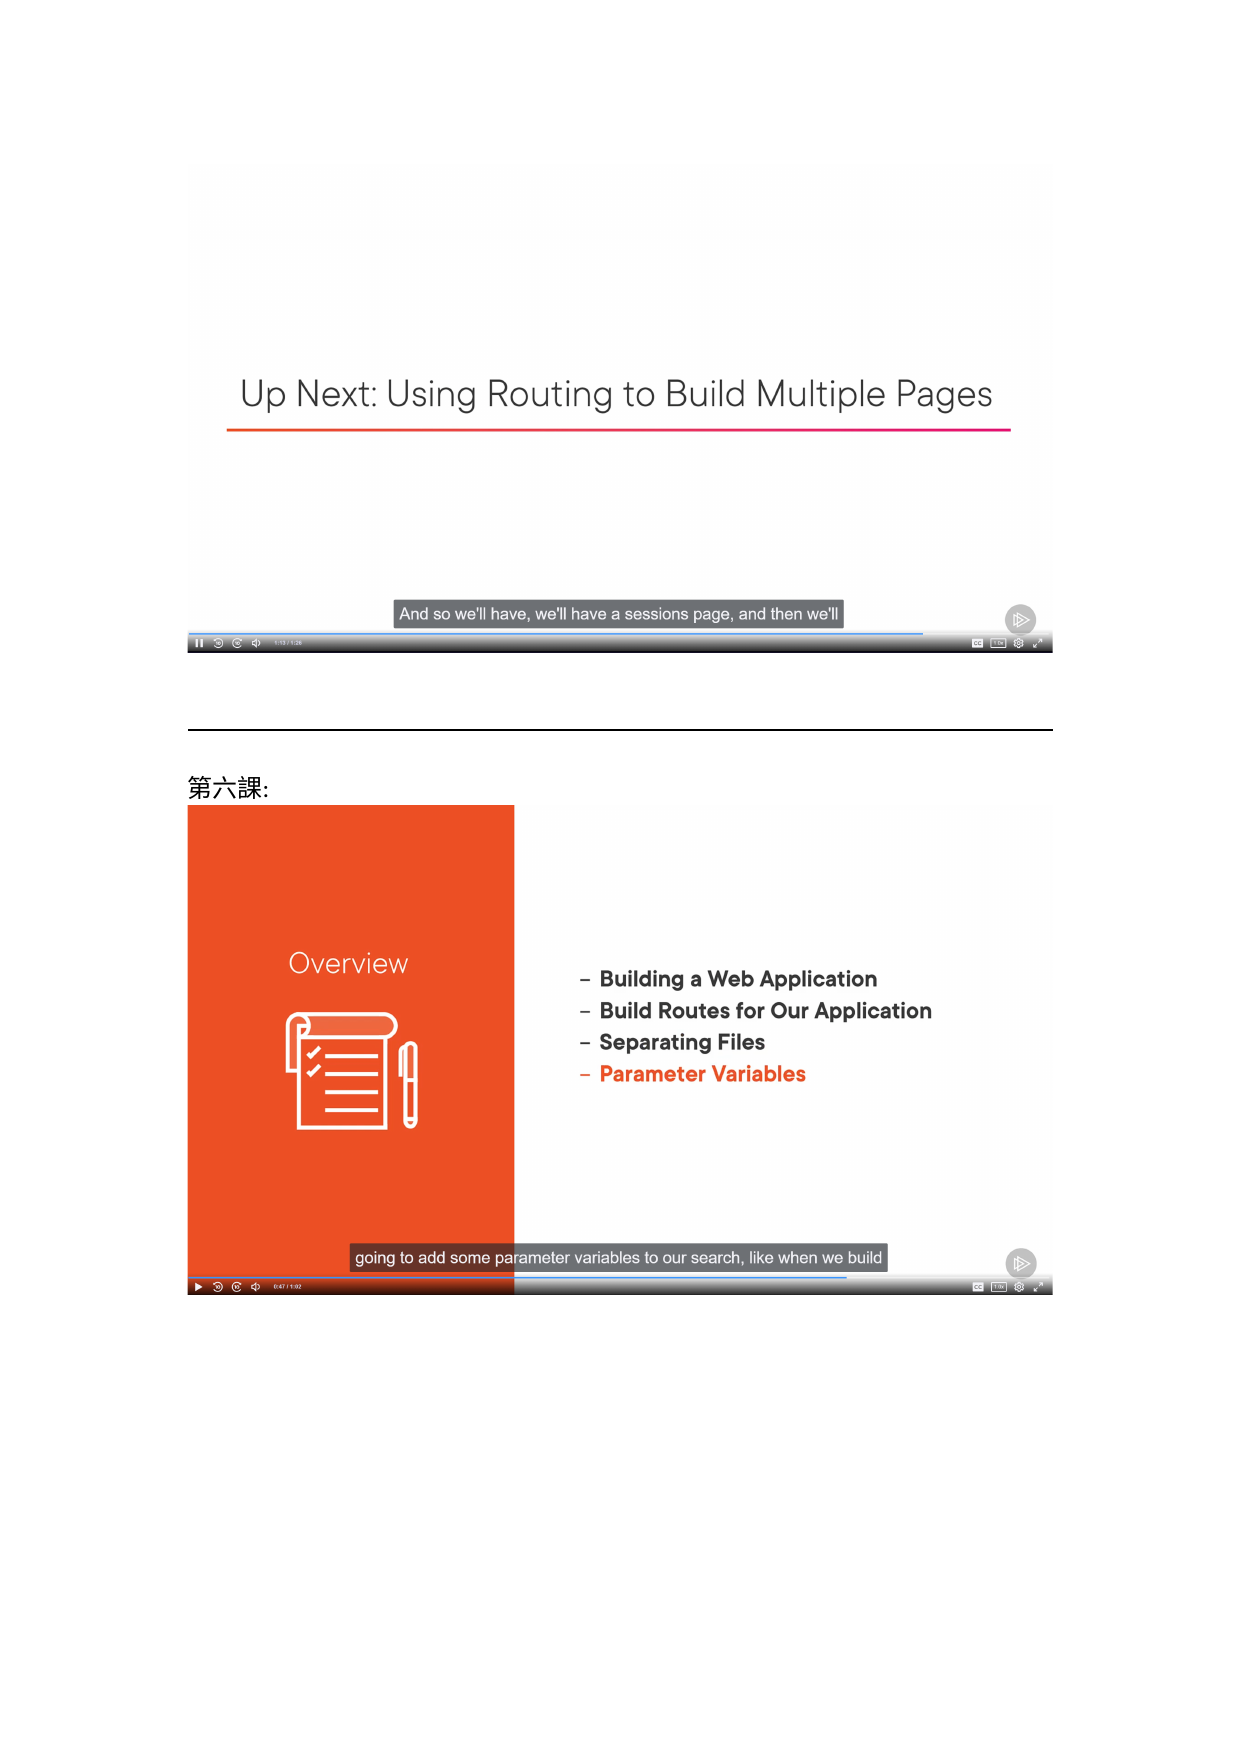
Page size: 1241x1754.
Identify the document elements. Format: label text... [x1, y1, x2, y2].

text 第六課: [187, 768, 1053, 805]
picture [187, 164, 1053, 653]
picture [187, 805, 1053, 1295]
